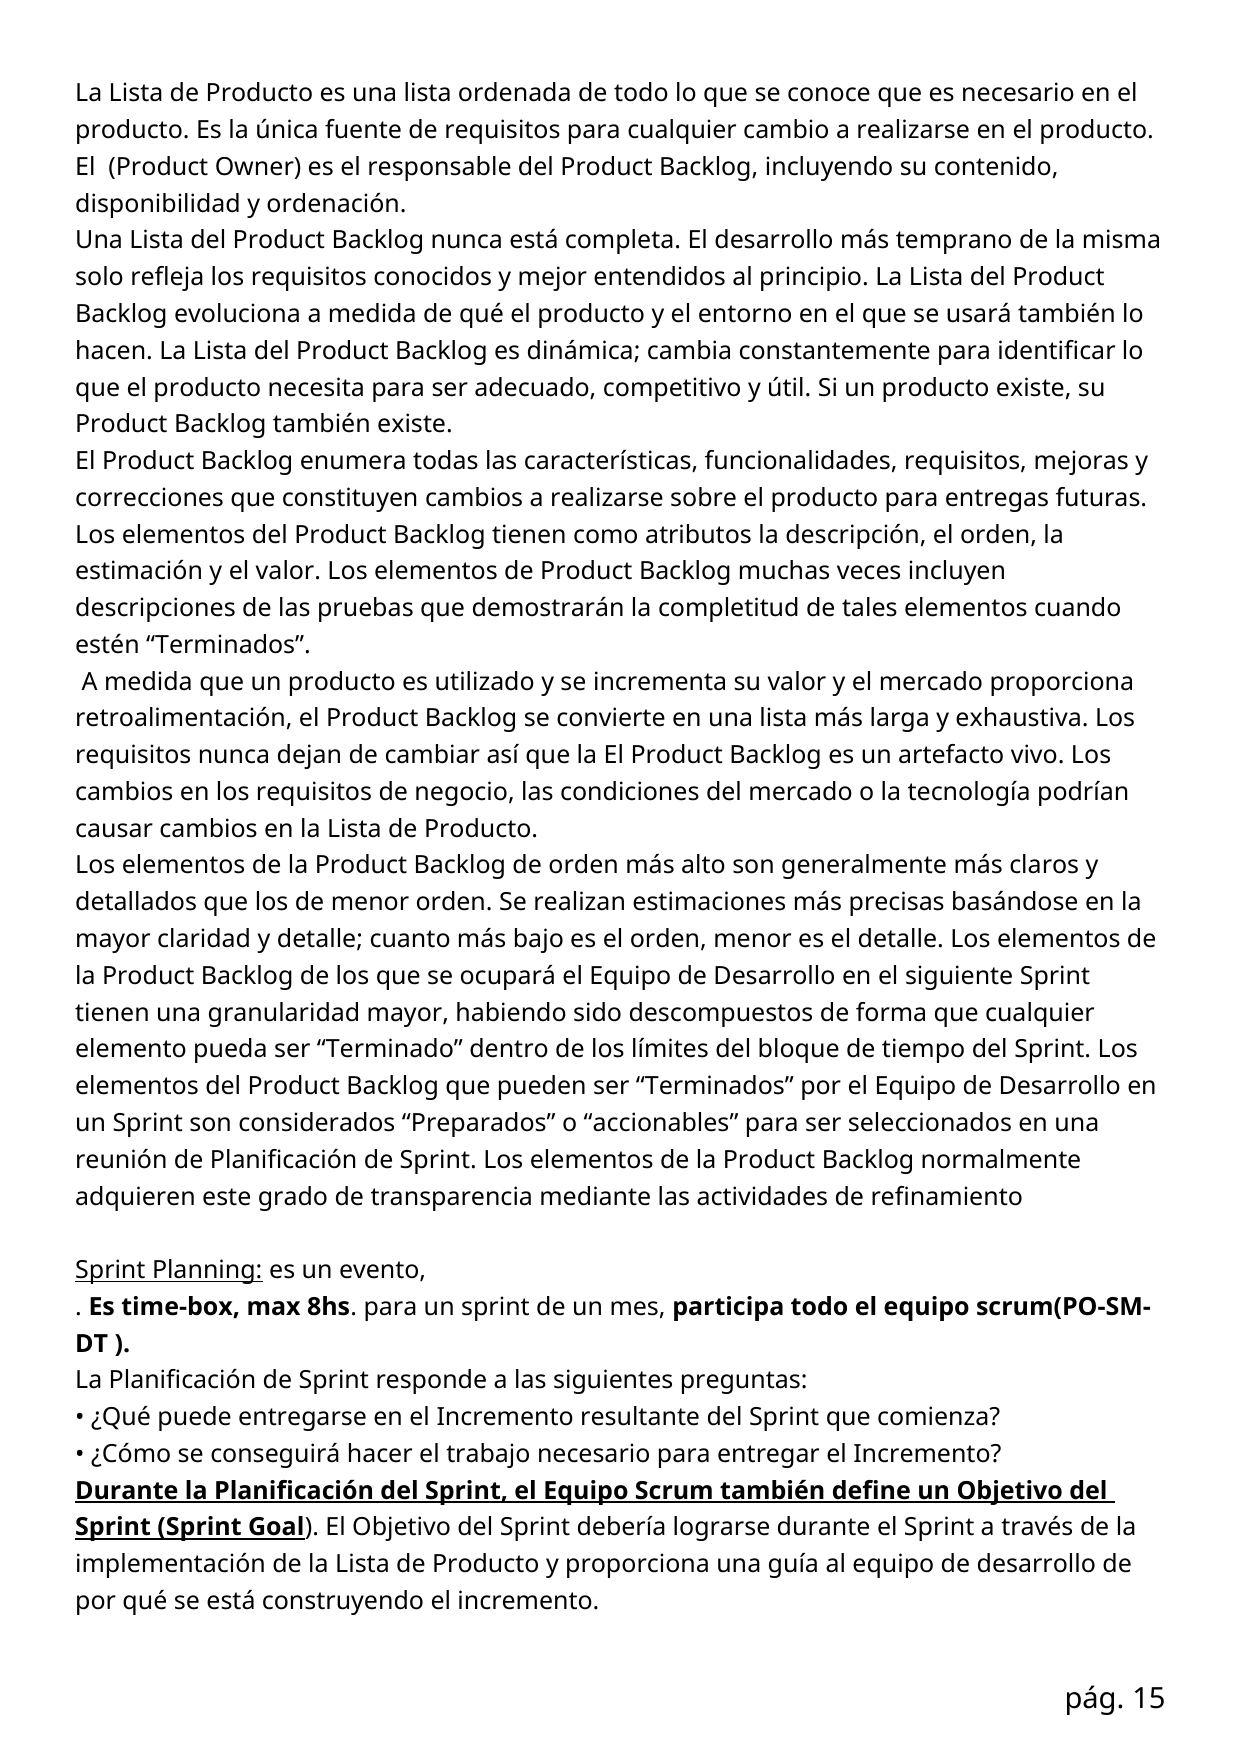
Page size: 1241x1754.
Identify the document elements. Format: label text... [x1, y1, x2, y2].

text • ¿Cómo se conseguirá hacer el trabajo necesario para entregar el Incremento? [75, 1436, 1165, 1469]
text Durante la Planificación del Sprint, el Equipo Scrum también define un Objetivo del Sprint (Sprint Goal). El Objetivo del Sprint debería lograrse durante el Sprint a través de la implementación de la Lista de Producto y proporciona una guía al equipo de desarrollo de por qué se está construyendo el incremento. [75, 1472, 1165, 1617]
text . Es time-box, max 8hs. para un sprint de un mes, participa todo el equipo scrum(PO-SM-DT ). [75, 1288, 1165, 1359]
text La Planificación de Sprint responde a las siguientes preguntas: [75, 1362, 1165, 1396]
text • ¿Qué puede entregarse en el Incremento resultante del Sprint que comienza? [75, 1399, 1165, 1433]
text El Product Backlog enumera todas las características, funcionalidades, requisitos, mejoras y correcciones que constituyen cambios a realizarse sobre el producto para entregas futuras. Los elementos del Product Backlog tienen como atributos la descripción, el orden, la estimación y el valor. Los elementos de Product Backlog muchas veces incluyen descripciones de las pruebas que demostrarán la completitud de tales elementos cuando estén “Terminados”. [75, 443, 1165, 661]
text Sprint Planning: es un evento, [75, 1252, 1165, 1286]
text Una Lista del Product Backlog nunca está completa. El desarrollo más temprano de la misma solo refleja los requisitos conocidos y mejor entendidos al principio. La Lista del Product Backlog evoluciona a medida de qué el producto y el entorno en el que se usará también lo hacen. La Lista del Product Backlog es dinámica; cambia constantemente para identificar lo que el producto necesita para ser adecuado, competitivo y útil. Si un producto existe, su Product Backlog también existe. [75, 222, 1165, 440]
text La Lista de Producto es una lista ordenada de todo lo que se conoce que es necesario en el producto. Es la única fuente de requisitos para cualquier cambio a realizarse en el producto. El (Product Owner) es el responsable del Product Backlog, incluyendo su contenido, disponibilidad y ordenación. [75, 75, 1165, 219]
text A medida que un producto es utilizado y se incrementa su valor y el mercado proporciona retroalimentación, el Product Backlog se convierte en una lista más larga y exhaustiva. Los requisitos nunca dejan de cambiar así que la El Product Backlog es un artefacto vivo. Los cambios en los requisitos de negocio, las condiciones del mercado o la tecnología podrían causar cambios en la Lista de Producto. [75, 663, 1165, 844]
text Los elementos de la Product Backlog de orden más alto son generalmente más claros y detallados que los de menor orden. Se realizan estimaciones más precisas basándose en la mayor claridad y detalle; cuanto más bajo es el orden, menor es el detalle. Los elementos de la Product Backlog de los que se ocupará el Equipo de Desarrollo en el siguiente Sprint tienen una granularidad mayor, habiendo sido descompuestos de forma que cualquier elemento pueda ser “Terminado” dentro de los límites del bloque de tiempo del Sprint. Los elementos del Product Backlog que pueden ser “Terminados” por el Equipo de Desarrollo en un Sprint son considerados “Preparados” o “accionables” para ser seleccionados en una reunión de Planificación de Sprint. Los elementos de la Product Backlog normalmente adquieren este grado de transparencia mediante las actividades de refinamiento [75, 847, 1165, 1212]
